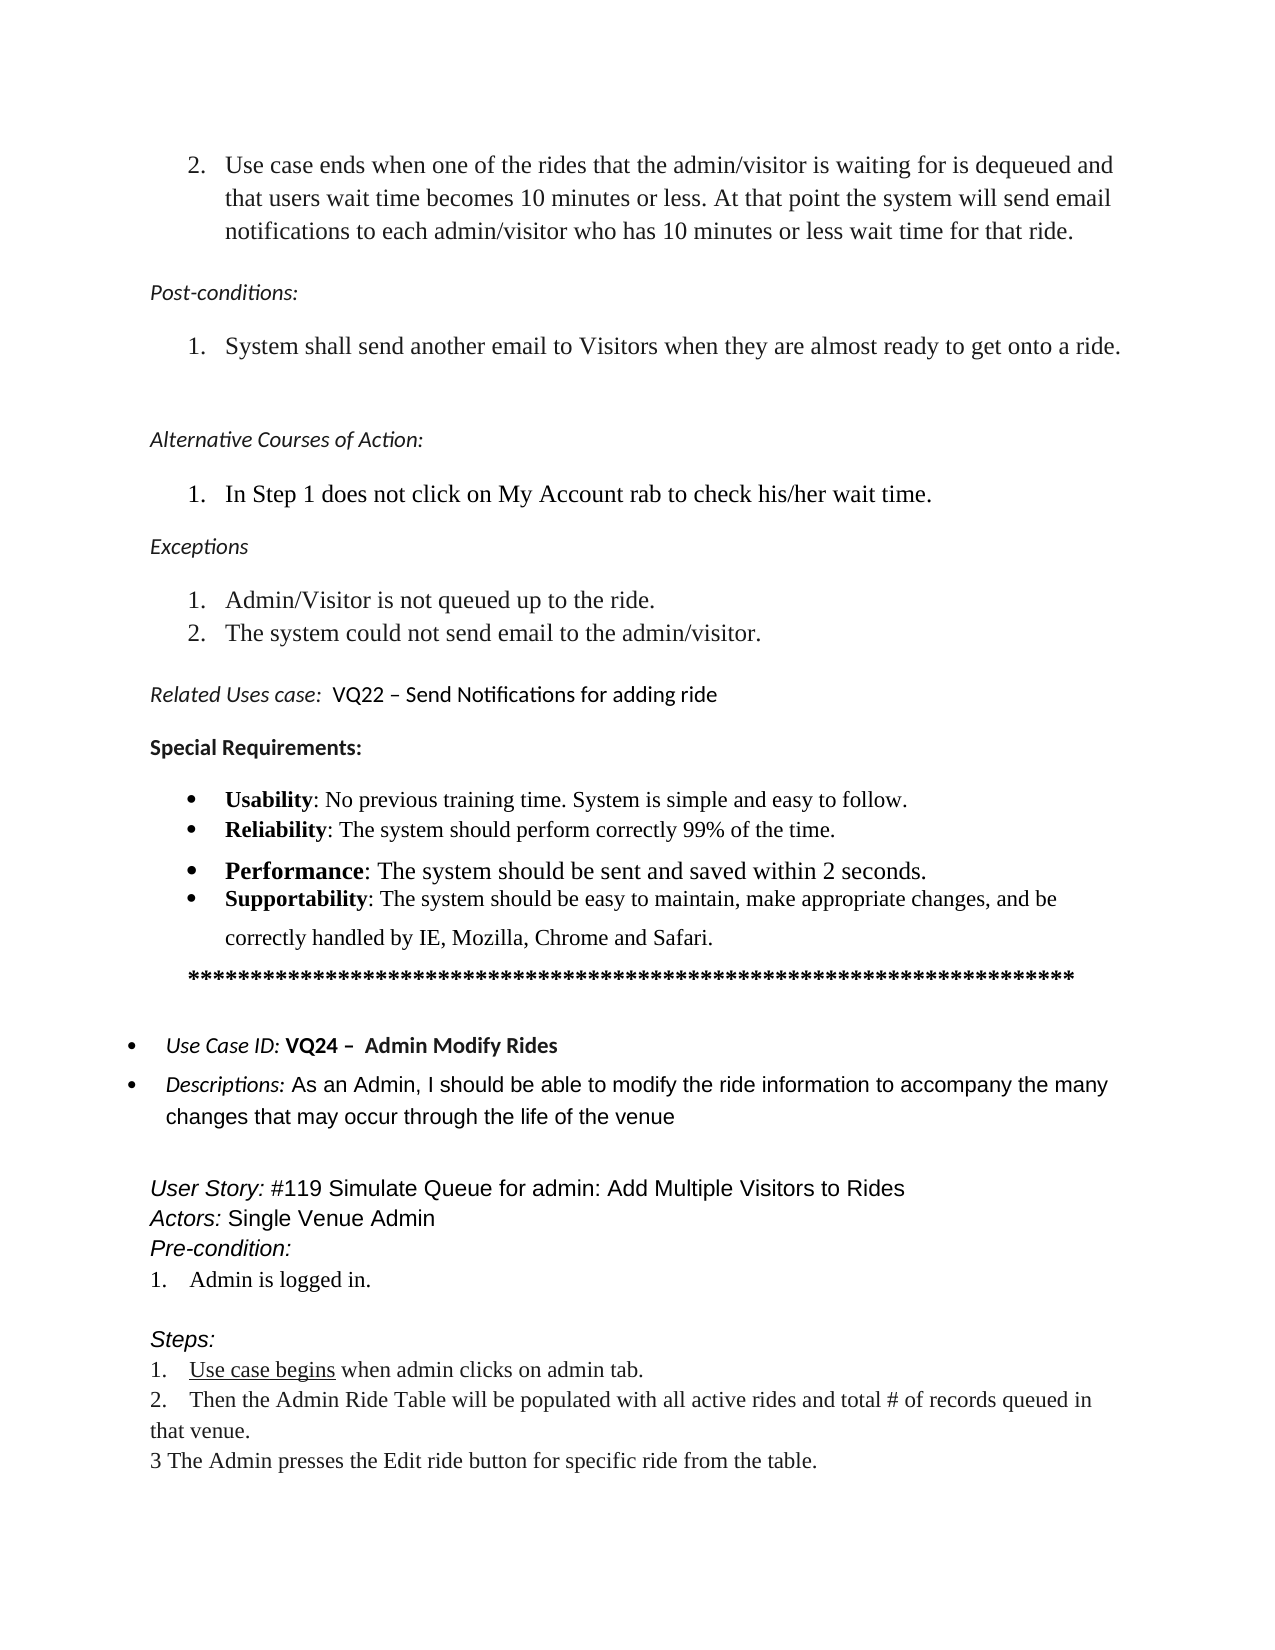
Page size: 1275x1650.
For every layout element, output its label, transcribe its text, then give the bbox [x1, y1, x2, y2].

list Usability: No previous training time. System is simple and easy to follow. [187, 786, 1125, 813]
text Pre-condition: [150, 1235, 1125, 1262]
text User Story: #119 Simulate Queue for admin: Add Multiple Visitors to Rides [150, 1175, 1125, 1201]
text Related Uses case: VQ22 – Send Notifications for adding ride [150, 680, 1125, 708]
list Admin/Visitor is not queued up to the ride. [187, 586, 1125, 614]
text Post-conditions: [150, 278, 1125, 306]
list In Step 1 does not click on My Account rab to check his/her wait time. [187, 479, 1125, 507]
text 1. Use case begins when admin clicks on admin tab. [150, 1356, 1125, 1383]
list Descriptions: As an Admin, I should be able to modify the ride information to accompany the many changes that may occur through the life of the venue [128, 1067, 1125, 1129]
list Use case ends when one of the rides that the admin/visitor is waiting for is dequeued and that users wait time becomes 10 minutes or less. At that point the system will send email notifications to each admin/visitor who has 10 minutes or less wait time for that ride. [187, 150, 1125, 245]
text 3 The Admin presses the Edit ride button for specific ride from the table. [150, 1447, 1125, 1473]
list Reliability: The system should perform correctly 99% of the time. [187, 817, 1125, 843]
text Steps: [150, 1326, 1125, 1352]
text Actors: Single Venue Admin [150, 1205, 1125, 1232]
text Alternative Courses of Action: [150, 426, 1125, 454]
list Supportability: The system should be easy to maintain, make appropriate changes, and be correctly handled by IE, Mozilla, Chrome and Safari. [187, 885, 1125, 951]
text Exceptions [150, 532, 1125, 561]
text 1. Admin is logged in. [150, 1266, 1125, 1292]
list Use Case ID: VQ24 – Admin Modify Rides [128, 1029, 1125, 1060]
text Special Requirements: [150, 733, 1125, 761]
list *********************************************************************** [187, 964, 1125, 992]
list Performance: The system should be sent and saved within 2 seconds. [187, 856, 1125, 885]
list System shall send another email to Visitors when they are almost ready to get onto a ride. [187, 331, 1125, 359]
list The system could not send email to the admin/visitor. [187, 618, 1125, 647]
text 2. Then the Admin Ride Table will be populated with all active rides and total # of records queued in that venue. [150, 1386, 1125, 1443]
